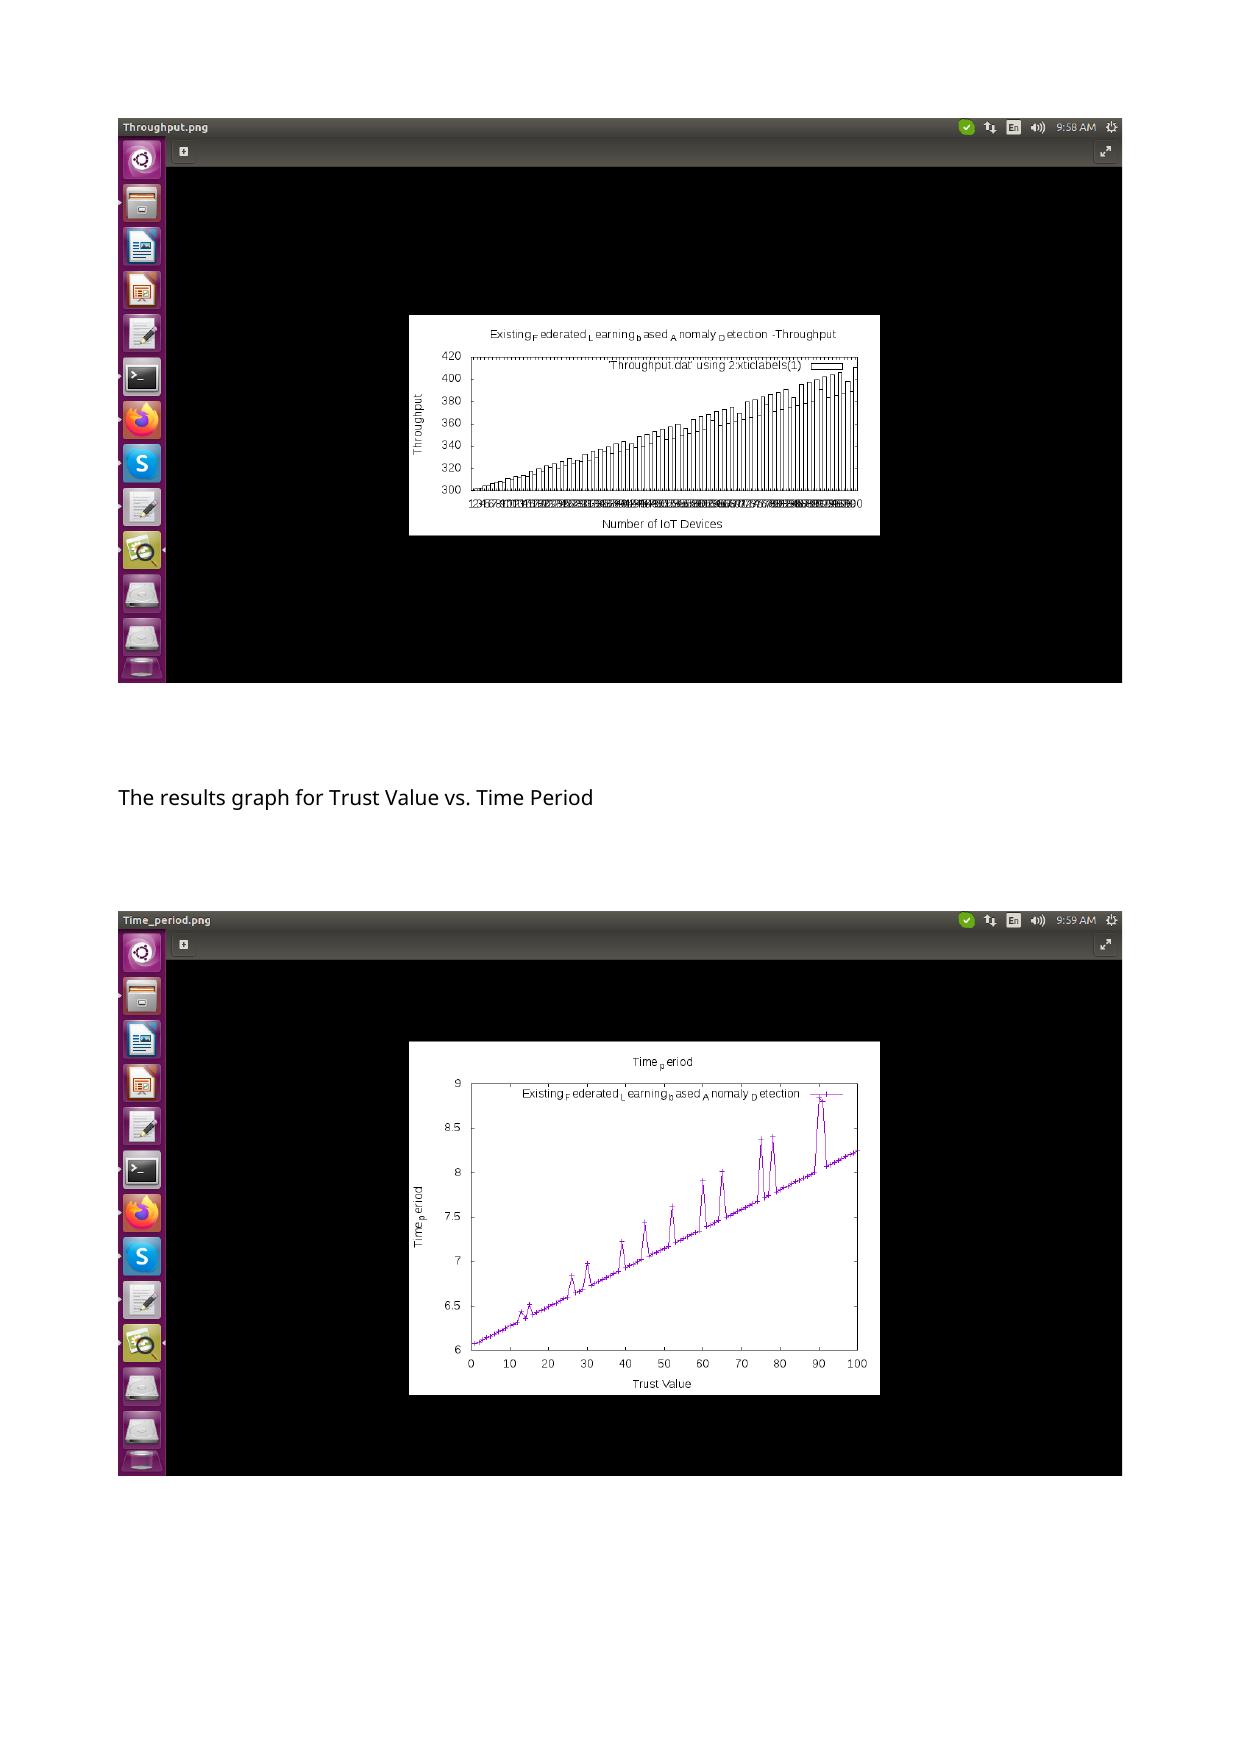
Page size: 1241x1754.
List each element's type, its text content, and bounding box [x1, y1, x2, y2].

picture [118, 911, 1123, 1476]
text The results graph for Trust Value vs. Time Period [118, 783, 1122, 812]
picture [118, 118, 1123, 683]
